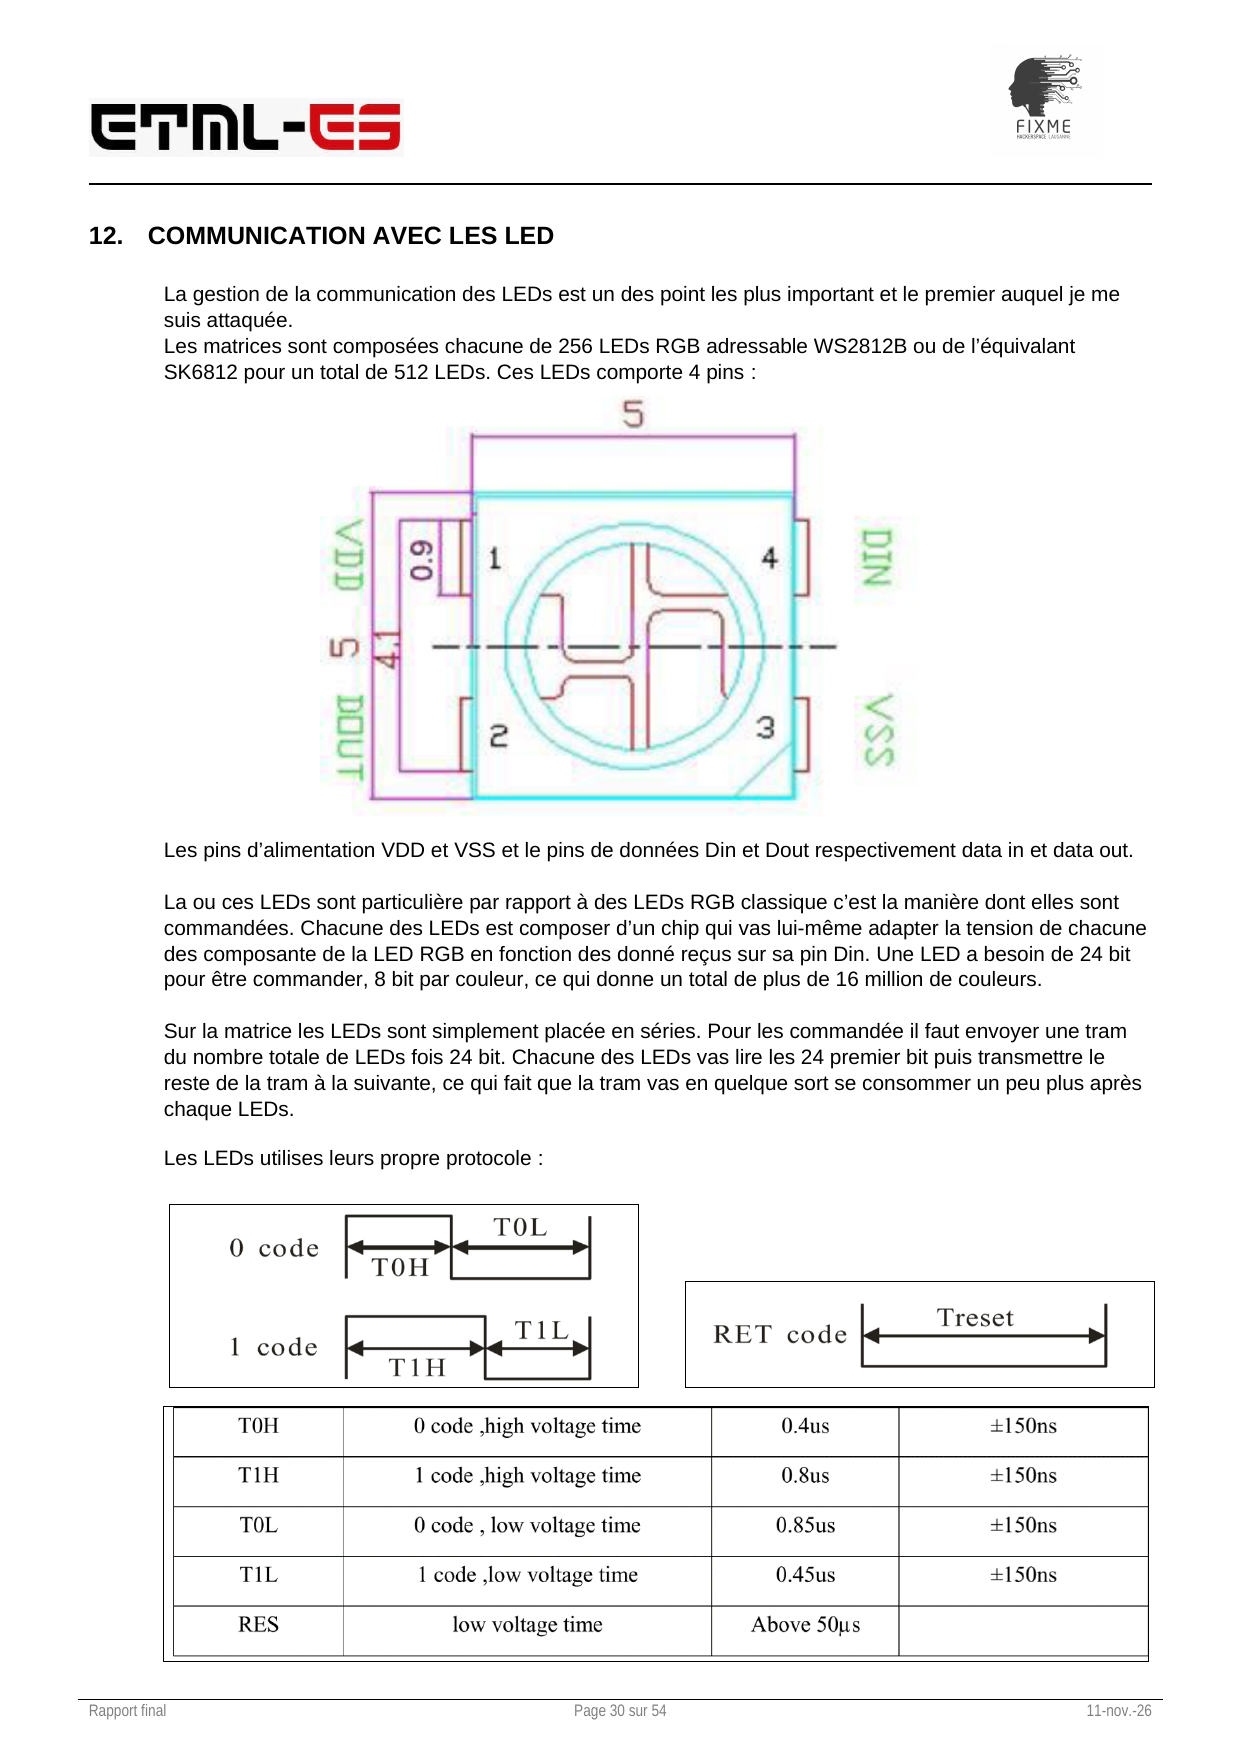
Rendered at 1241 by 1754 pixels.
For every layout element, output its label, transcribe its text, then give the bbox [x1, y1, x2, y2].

list Les matrices sont composées chacune de 256 LEDs RGB adressable WS2812B ou de l’équivalant SK6812 pour un total de 512 LEDs. Ces LEDs comporte 4 pins : [164, 334, 1152, 383]
picture [170, 1205, 638, 1387]
list La ou ces LEDs sont particulière par rapport à des LEDs RGB classique c’est la manière dont elles sont commandées. Chacune des LEDs est composer d’un chip qui vas lui-même adapter la tension de chacune des composante de la LED RGB en fonction des donné reçus sur sa pin Din. Une LED a besoin de 24 bit pour être commander, 8 bit par couleur, ce qui donne un total de plus de 16 million de couleurs. [164, 890, 1152, 991]
list Sur la matrice les LEDs sont simplement placée en séries. Pour les commandée il faut envoyer une tram du nombre totale de LEDs fois 24 bit. Chacune des LEDs vas lire les 24 premier bit puis transmettre le reste de la tram à la suivante, ce qui fait que la tram vas en quelque sort se consommer un peu plus après chaque LEDs. [164, 1019, 1152, 1120]
picture [88, 98, 405, 157]
picture [300, 384, 940, 835]
picture [988, 44, 1104, 157]
list La gestion de la communication des LEDs est un des point les plus important et le premier auquel je me suis attaquée. [164, 282, 1152, 332]
list Les LEDs utilises leurs propre protocole : [164, 1145, 1152, 1169]
subtitle Communication avec les LED [89, 221, 1152, 250]
picture [164, 1407, 1148, 1661]
picture [686, 1282, 1154, 1387]
